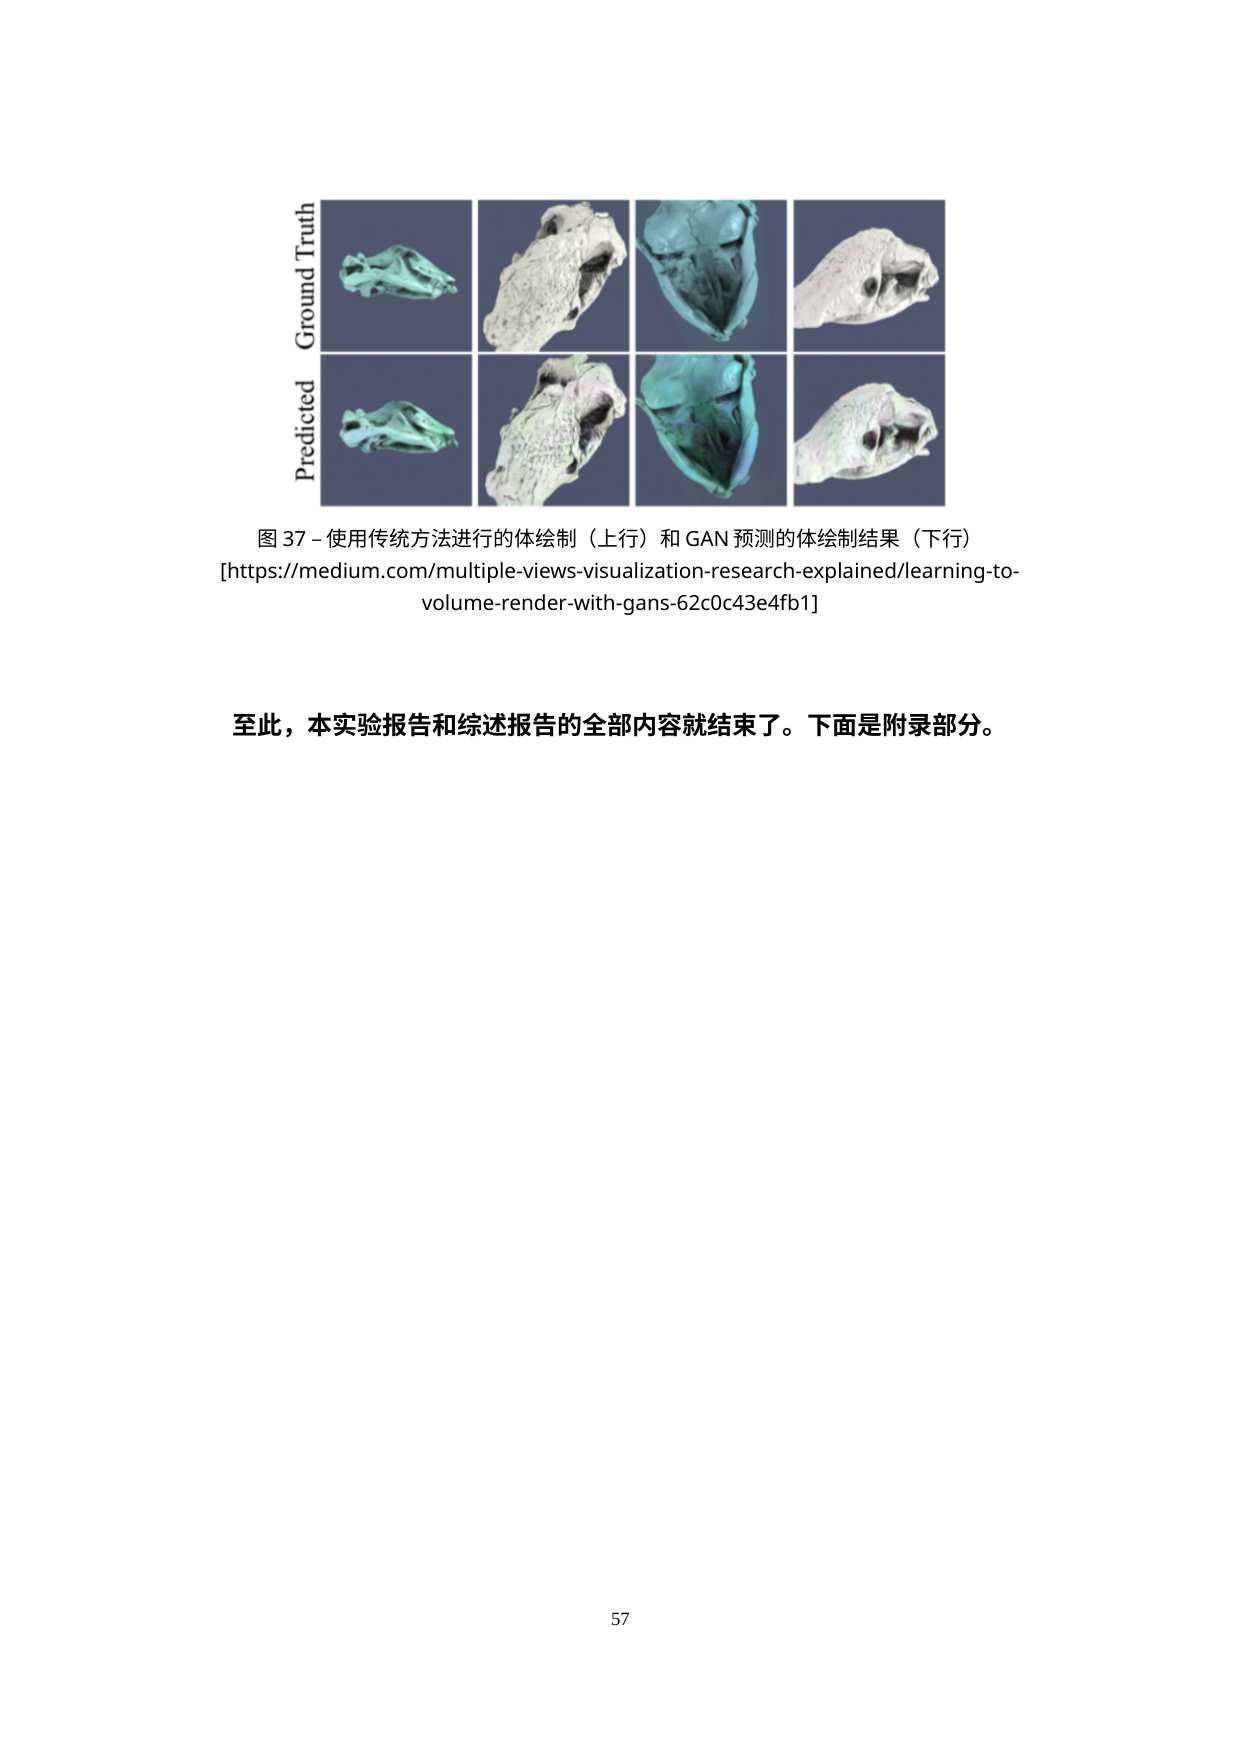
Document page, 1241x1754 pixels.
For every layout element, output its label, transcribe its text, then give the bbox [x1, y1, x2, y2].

text 至此，本实验报告和综述报告的全部内容就结束了。下面是附录部分。 [187, 691, 1053, 756]
text [https://medium.com/multiple-views-visualization-research-explained/learning-to-volume-render-with-gans-62c0c43e4fb1] [187, 554, 1053, 619]
text 图 37 – 使用传统方法进行的体绘制（上行）和GAN预测的体绘制结果（下行） [187, 521, 1053, 554]
picture [290, 192, 951, 514]
